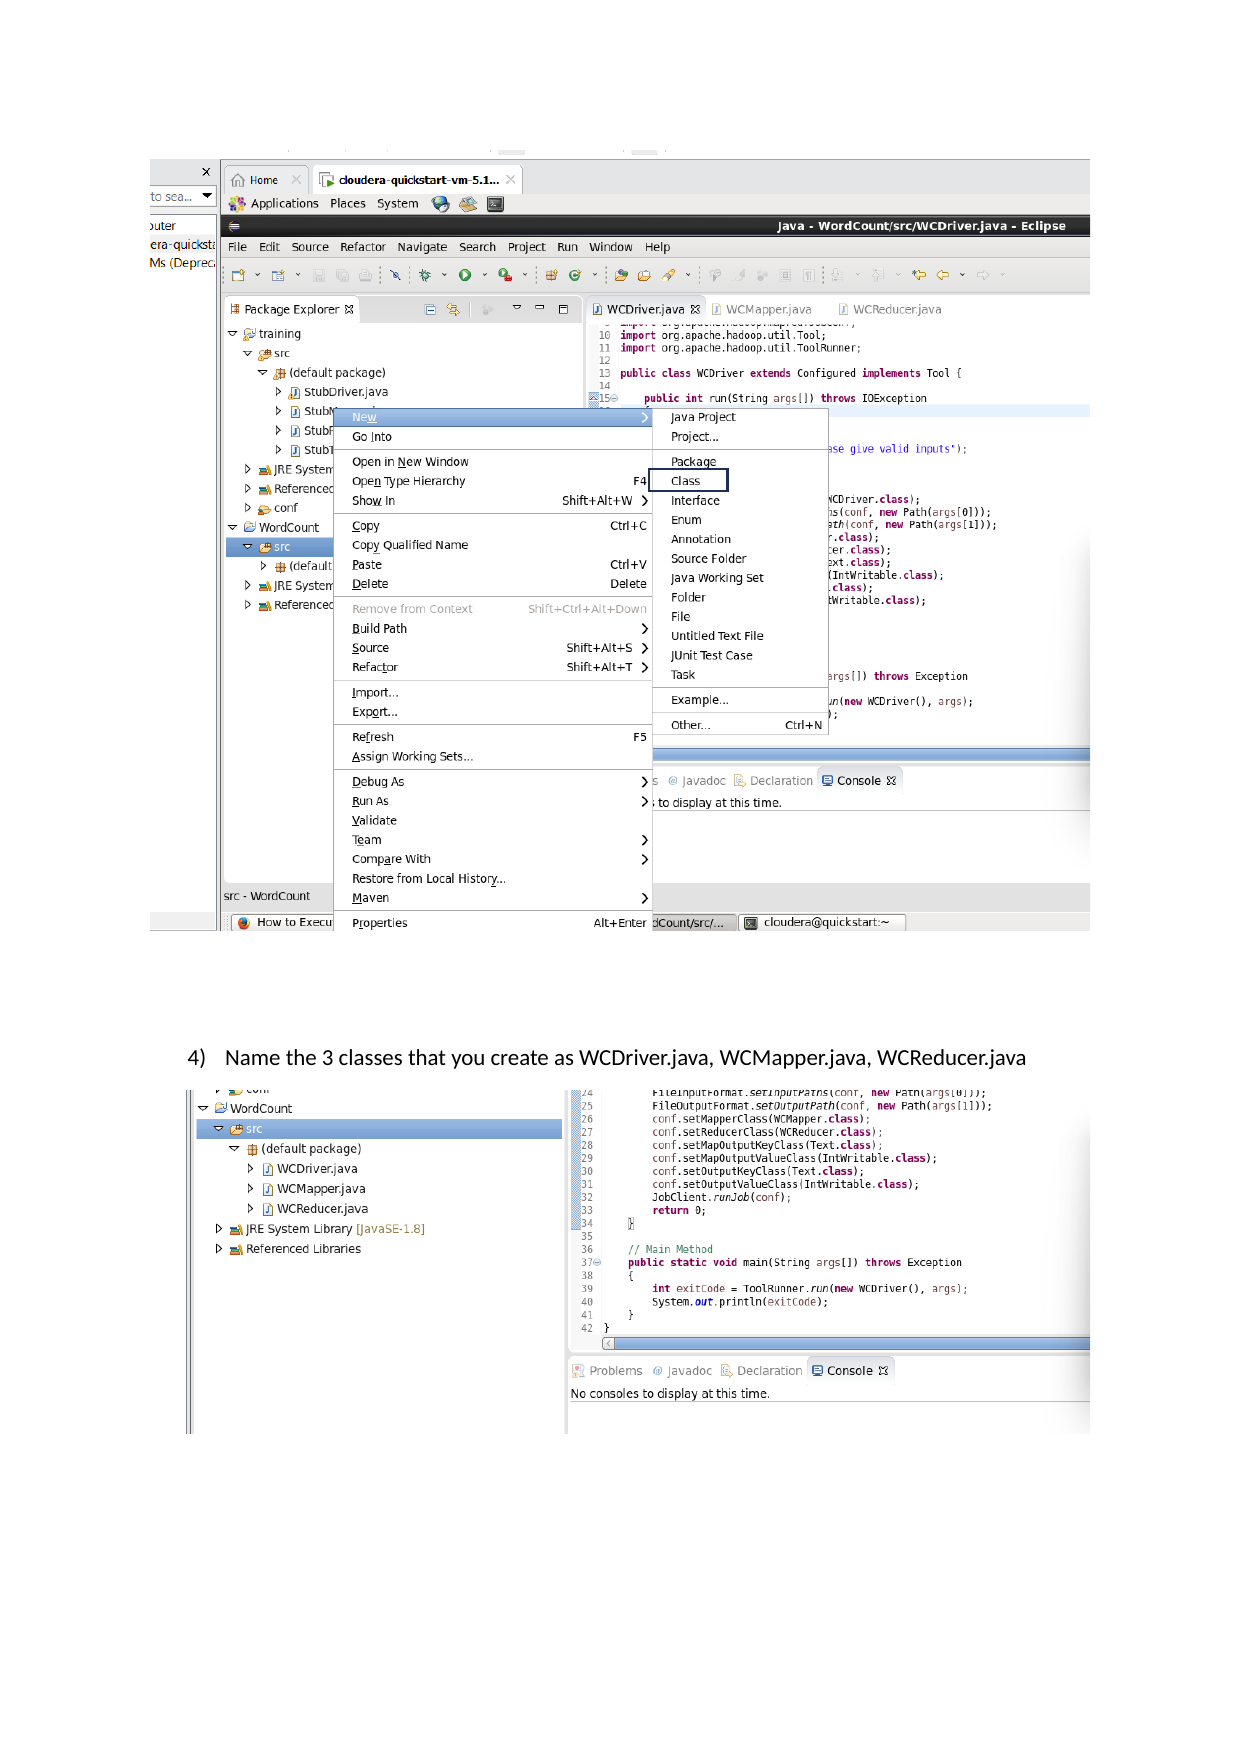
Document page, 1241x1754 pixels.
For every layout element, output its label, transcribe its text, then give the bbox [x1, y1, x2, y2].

list Name the 3 classes that you create as WCDriver.java, WCMapper.java, WCReducer.java [187, 1043, 1090, 1071]
picture [150, 1090, 1091, 1434]
picture [150, 150, 1091, 931]
